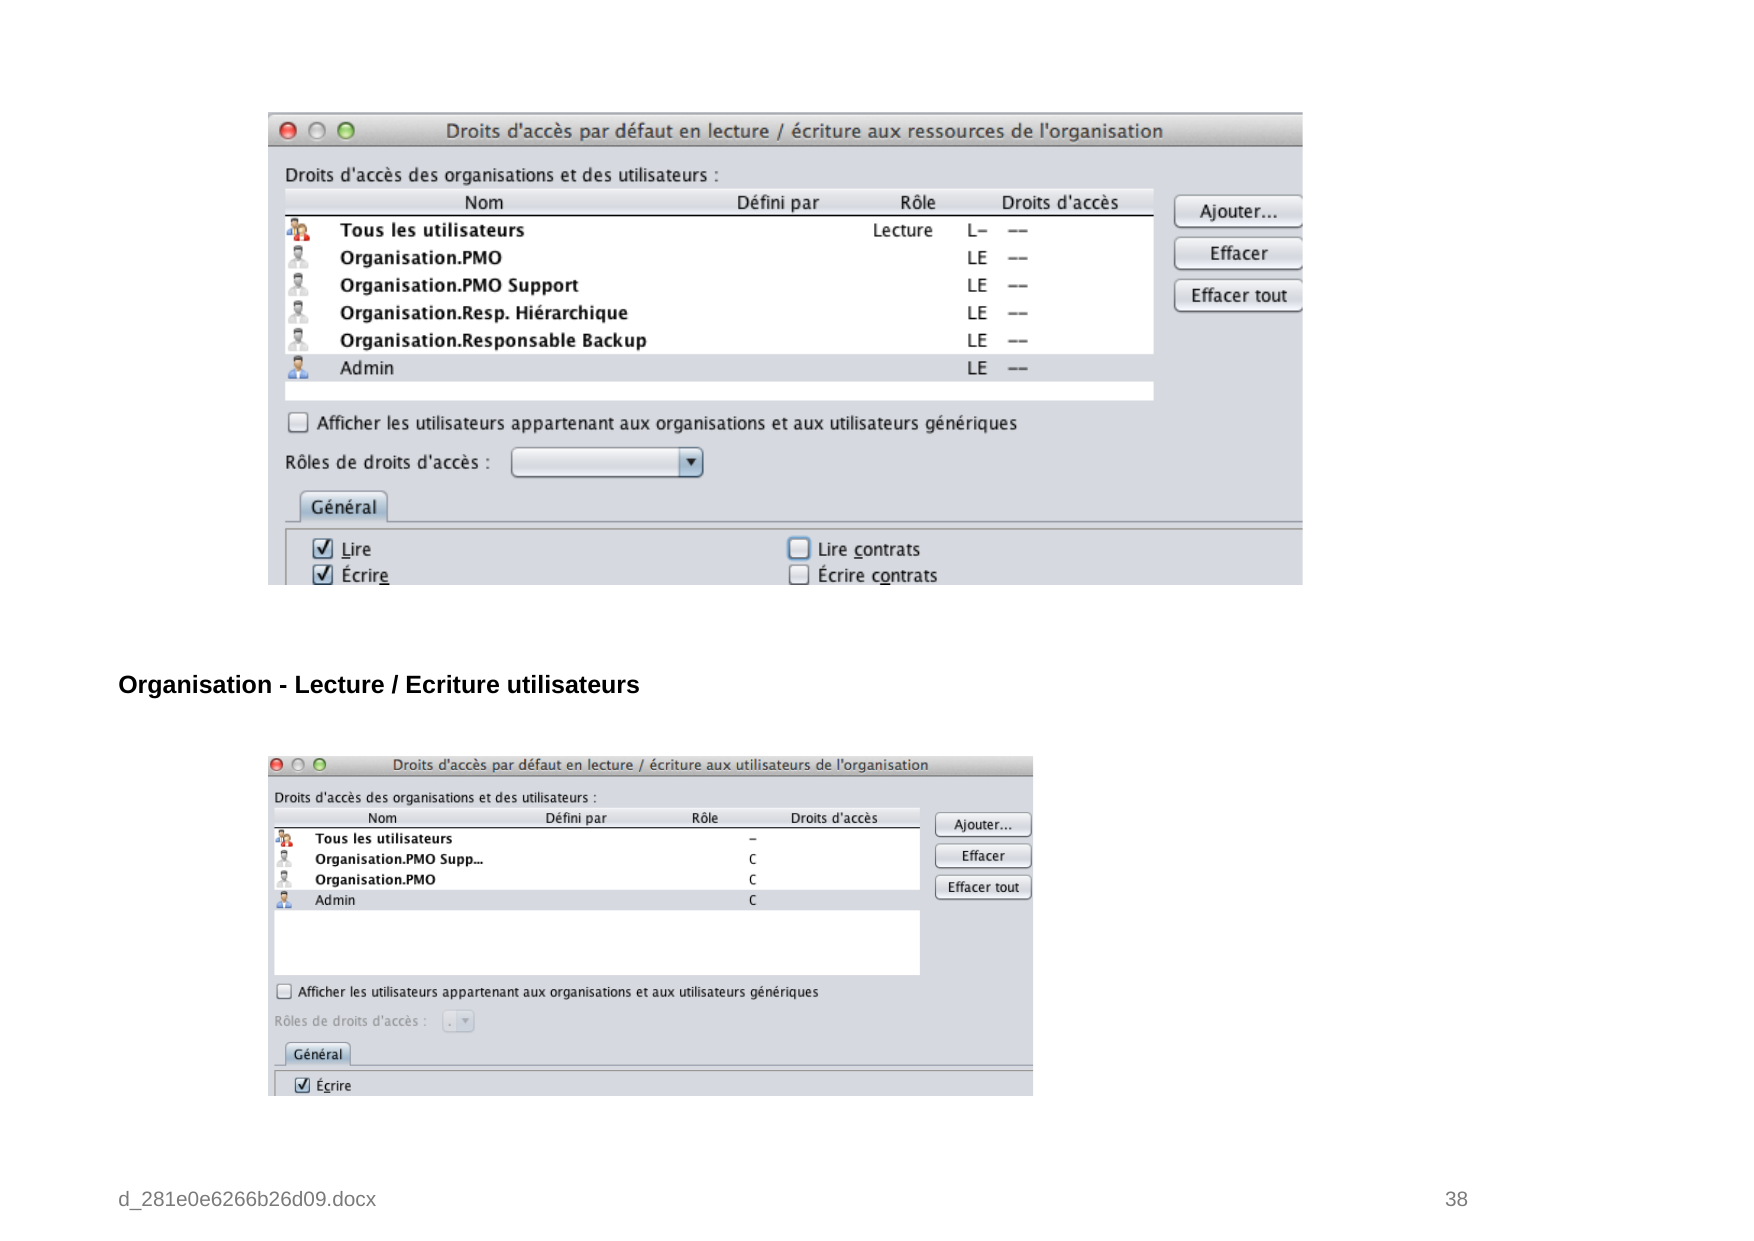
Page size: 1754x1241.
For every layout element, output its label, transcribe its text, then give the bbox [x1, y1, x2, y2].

text Organisation - Lecture / Ecriture utilisateurs [118, 671, 1636, 699]
picture [268, 756, 1034, 1096]
picture [268, 112, 1303, 585]
